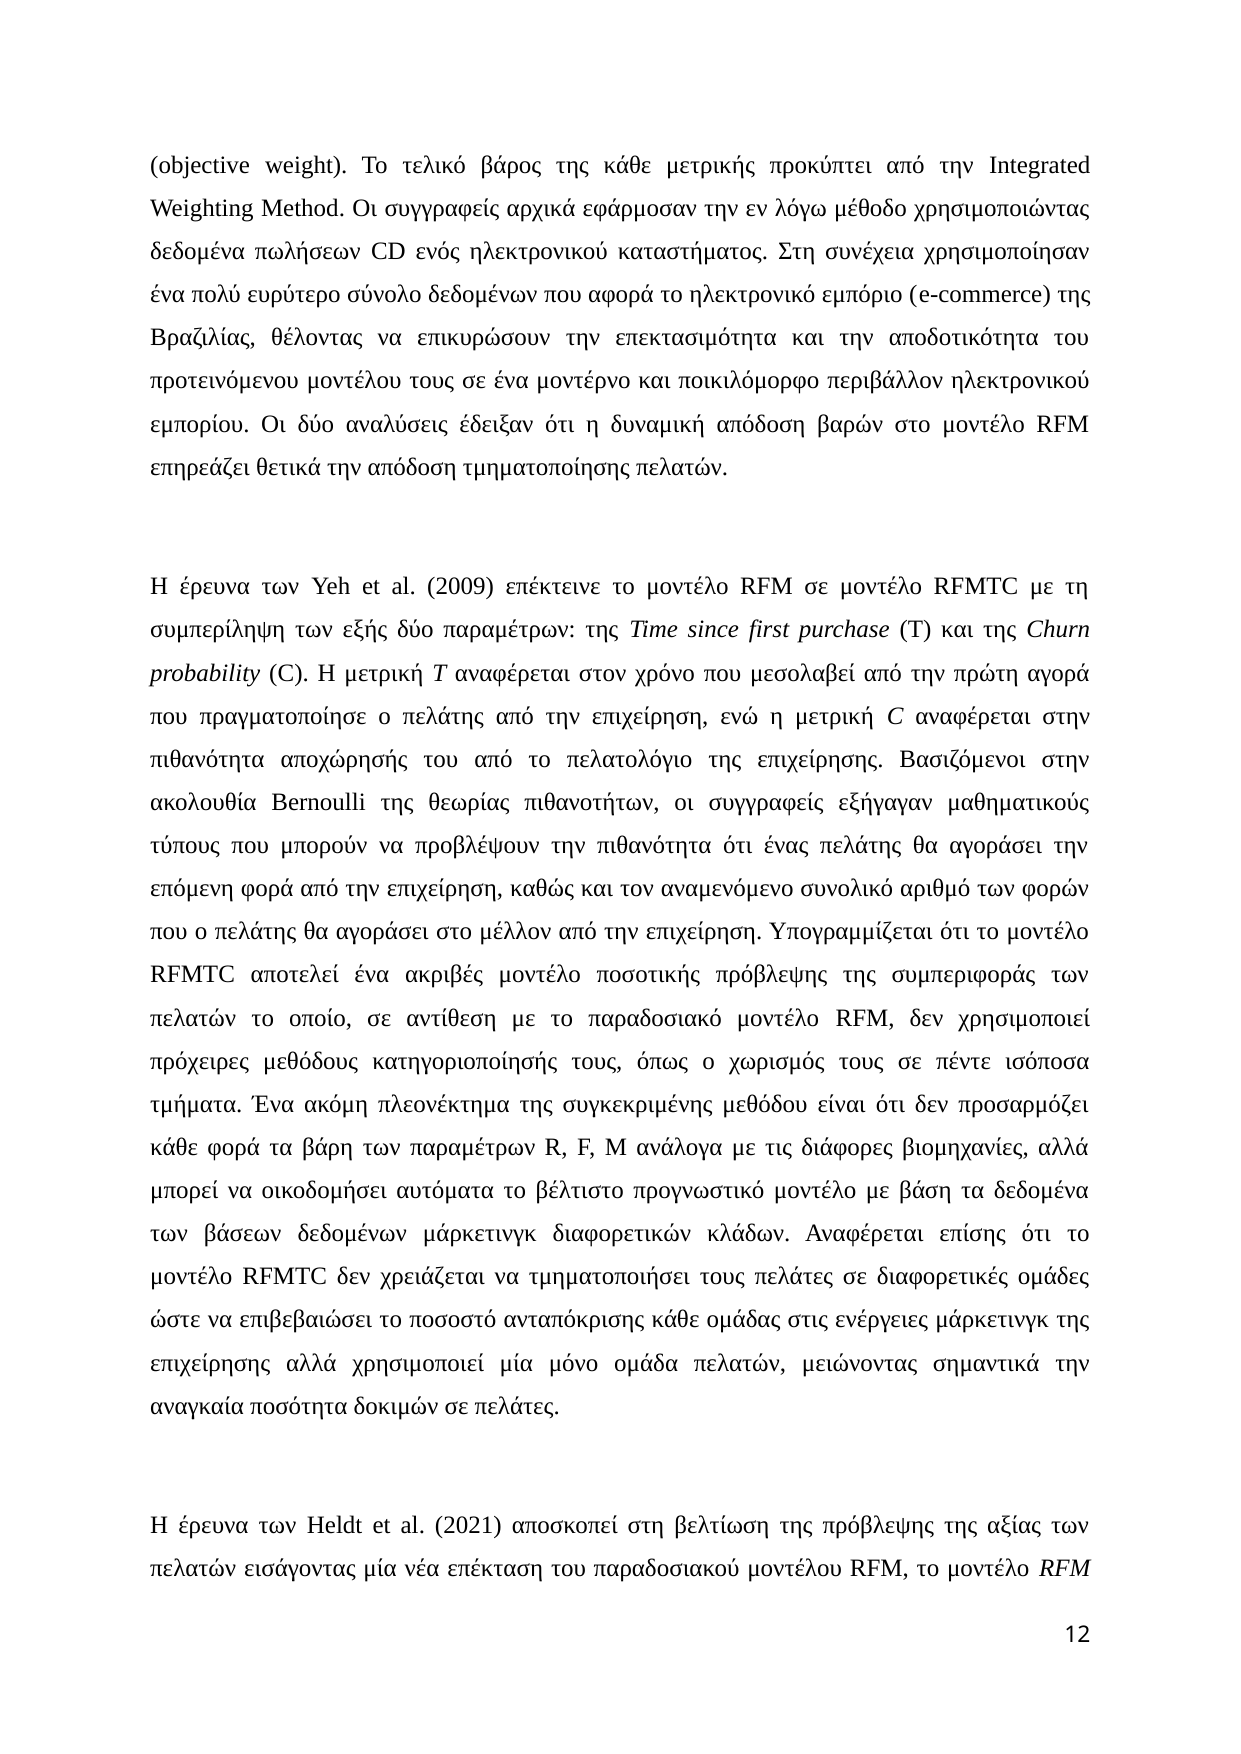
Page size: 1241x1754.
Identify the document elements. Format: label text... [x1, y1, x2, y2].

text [150, 1510, 1090, 1582]
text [150, 150, 1090, 481]
text Η έρευνα των Yeh et al. (2009) επέκτεινε το μοντέλο RFM σε μοντέλο RFMTC με τη συμπερίληψη των εξής δύο παραμέτρων: της Time since first purchase (Τ) και της Churn probability (C). Η μετρική T αναφέρεται στον χρόνο που μεσολαβεί από την πρώτη αγορά που πραγματοποίησε ο πελάτης από την επιχείρηση, ενώ η μετρική C αναφέρεται στην πιθανότητα αποχώρησής του από το πελατολόγιο της επιχείρησης. Βασιζόμενοι στην ακολουθία Bernoulli της θεωρίας πιθανοτήτων, οι συγγραφείς εξήγαγαν μαθηματικούς τύπους που μπορούν να προβλέψουν την πιθανότητα ότι ένας πελάτης θα αγοράσει την επόμενη φορά από την επιχείρηση, καθώς και τον αναμενόμενο συνολικό αριθμό των φορών που ο πελάτης θα αγοράσει στο μέλλον από την επιχείρηση. Υπογραμμίζεται ότι το μοντέλο RFMTC αποτελεί ένα ακριβές μοντέλο ποσοτικής πρόβλεψης της συμπεριφοράς των πελατών το οποίο, σε αντίθεση με το παραδοσιακό μοντέλο RFM, δεν χρησιμοποιεί πρόχειρες μεθόδους κατηγοριοποίησής τους, όπως ο χωρισμός τους σε πέντε ισόποσα τμήματα. Ένα ακόμη πλεονέκτημα της συγκεκριμένης μεθόδου είναι ότι δεν προσαρμόζει κάθε φορά τα βάρη των παραμέτρων R, F, M ανάλογα με τις διάφορες βιομηχανίες, αλλά μπορεί να οικοδομήσει αυτόματα το βέλτιστο προγνωστικό μοντέλο με βάση τα δεδομένα των βάσεων δεδομένων μάρκετινγκ διαφορετικών κλάδων. Αναφέρεται επίσης ότι το μοντέλο RFMTC δεν χρειάζεται να τμηματοποιήσει τους πελάτες σε διαφορετικές ομάδες ώστε να επιβεβαιώσει το ποσοστό ανταπόκρισης κάθε ομάδας στις ενέργειες μάρκετινγκ της επιχείρησης αλλά χρησιμοποιεί μία μόνο ομάδα πελατών, μειώνοντας σημαντικά την αναγκαία ποσότητα δοκιμών σε πελάτες. [150, 571, 1090, 1419]
